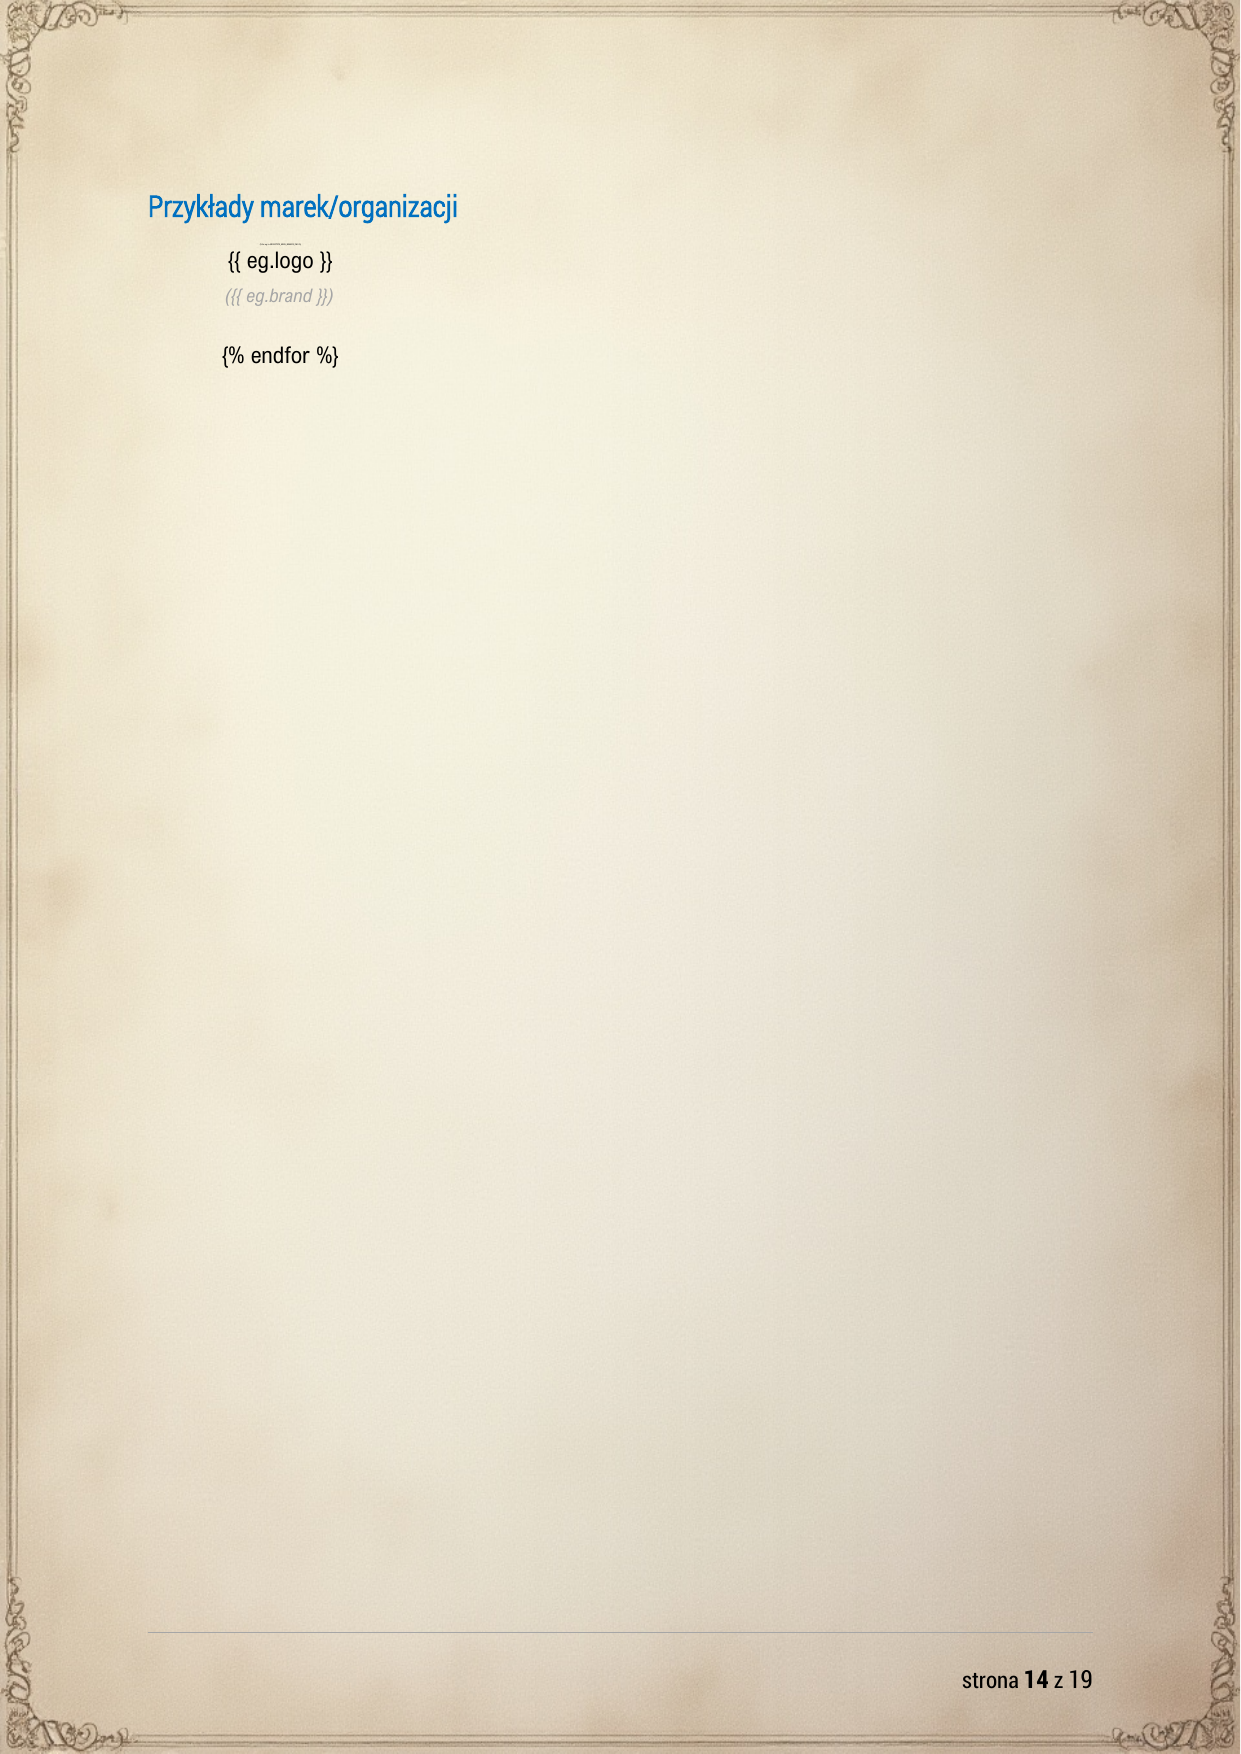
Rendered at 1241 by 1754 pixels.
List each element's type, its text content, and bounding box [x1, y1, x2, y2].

subtitle Przykłady marek/organizacji [148, 186, 1093, 224]
text {{ eg.logo }} [148, 246, 413, 273]
text ({{ eg.brand }}) [148, 284, 413, 306]
text {% endfor %} [148, 341, 413, 369]
picture [0, 0, 1241, 1754]
